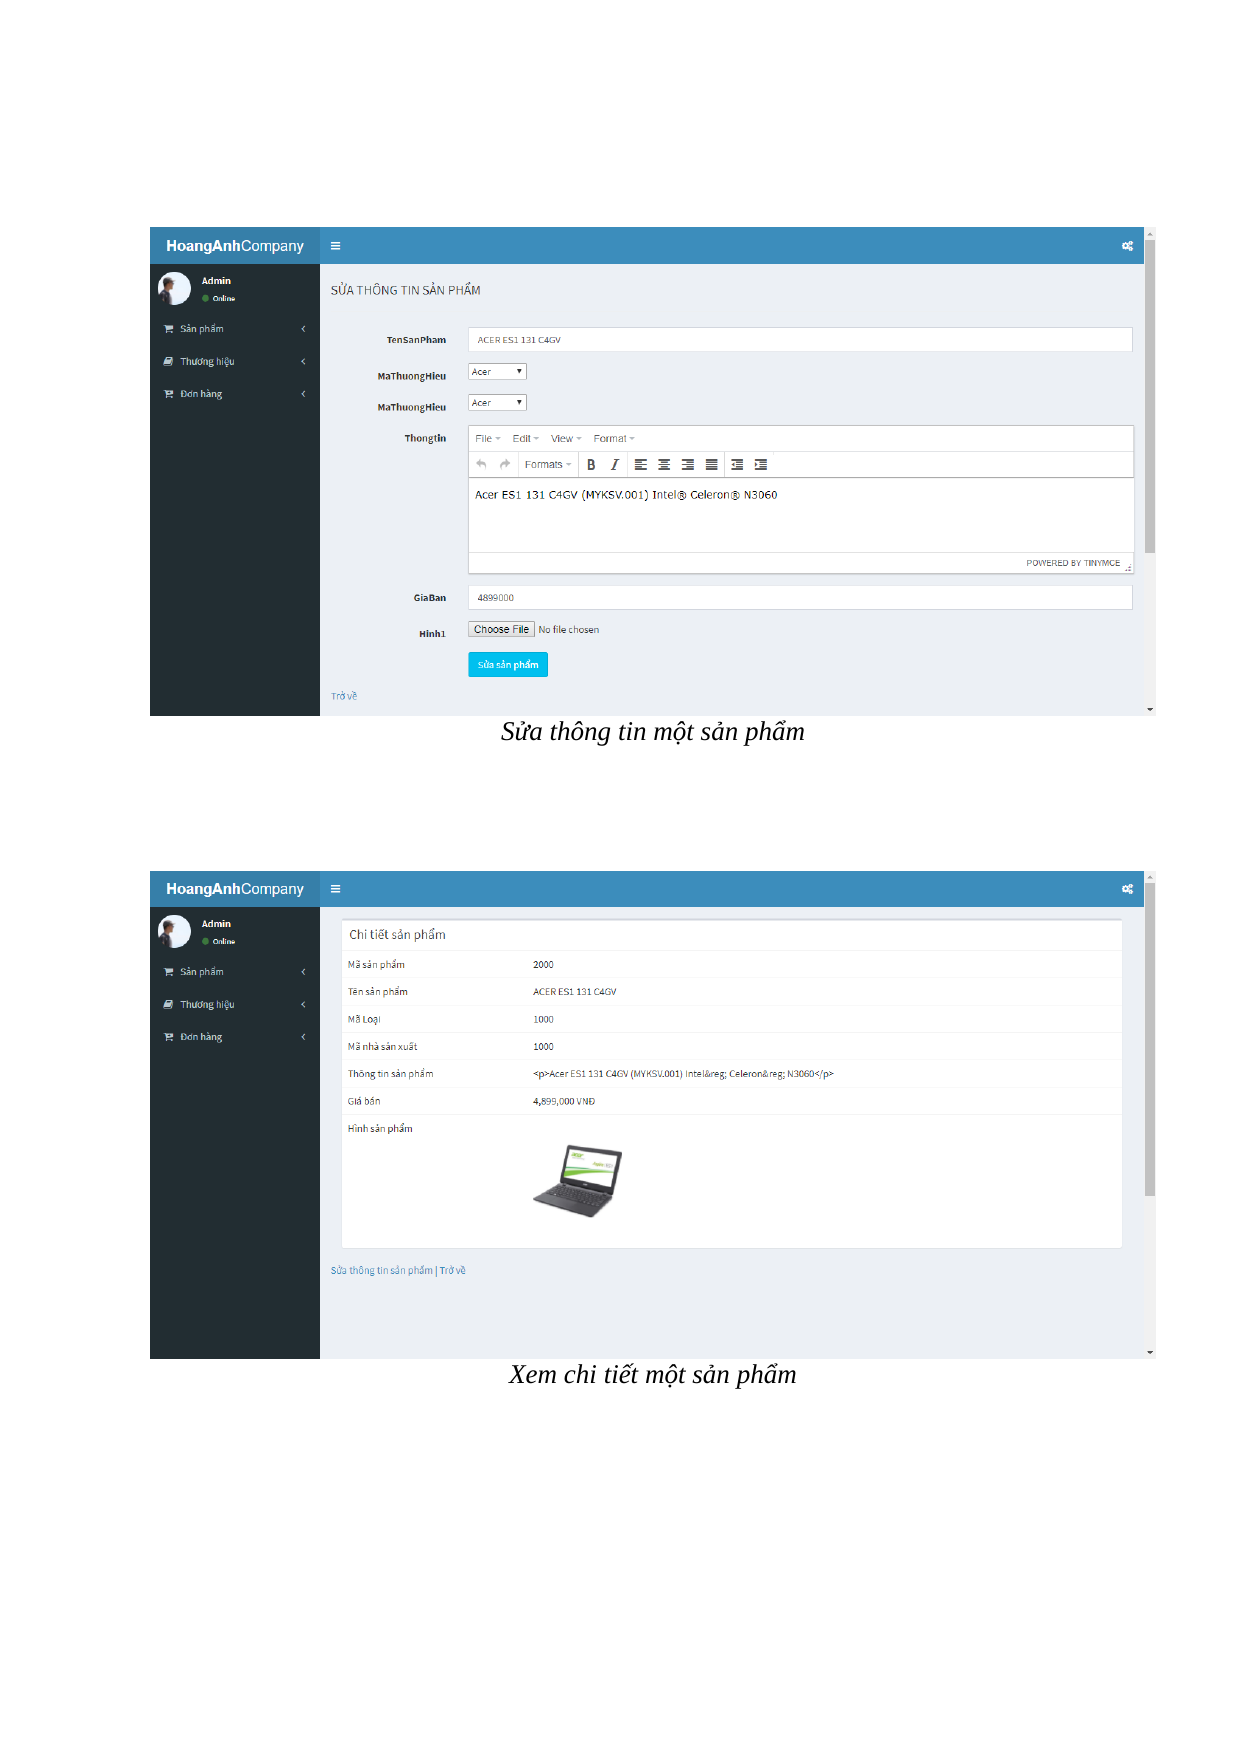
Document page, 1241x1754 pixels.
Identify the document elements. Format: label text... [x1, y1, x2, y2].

picture [150, 871, 1156, 1359]
list Sửa thông tin một sản phẩm [150, 716, 1156, 746]
picture [150, 227, 1156, 716]
list Xem chi tiết một sản phẩm [150, 1359, 1156, 1389]
